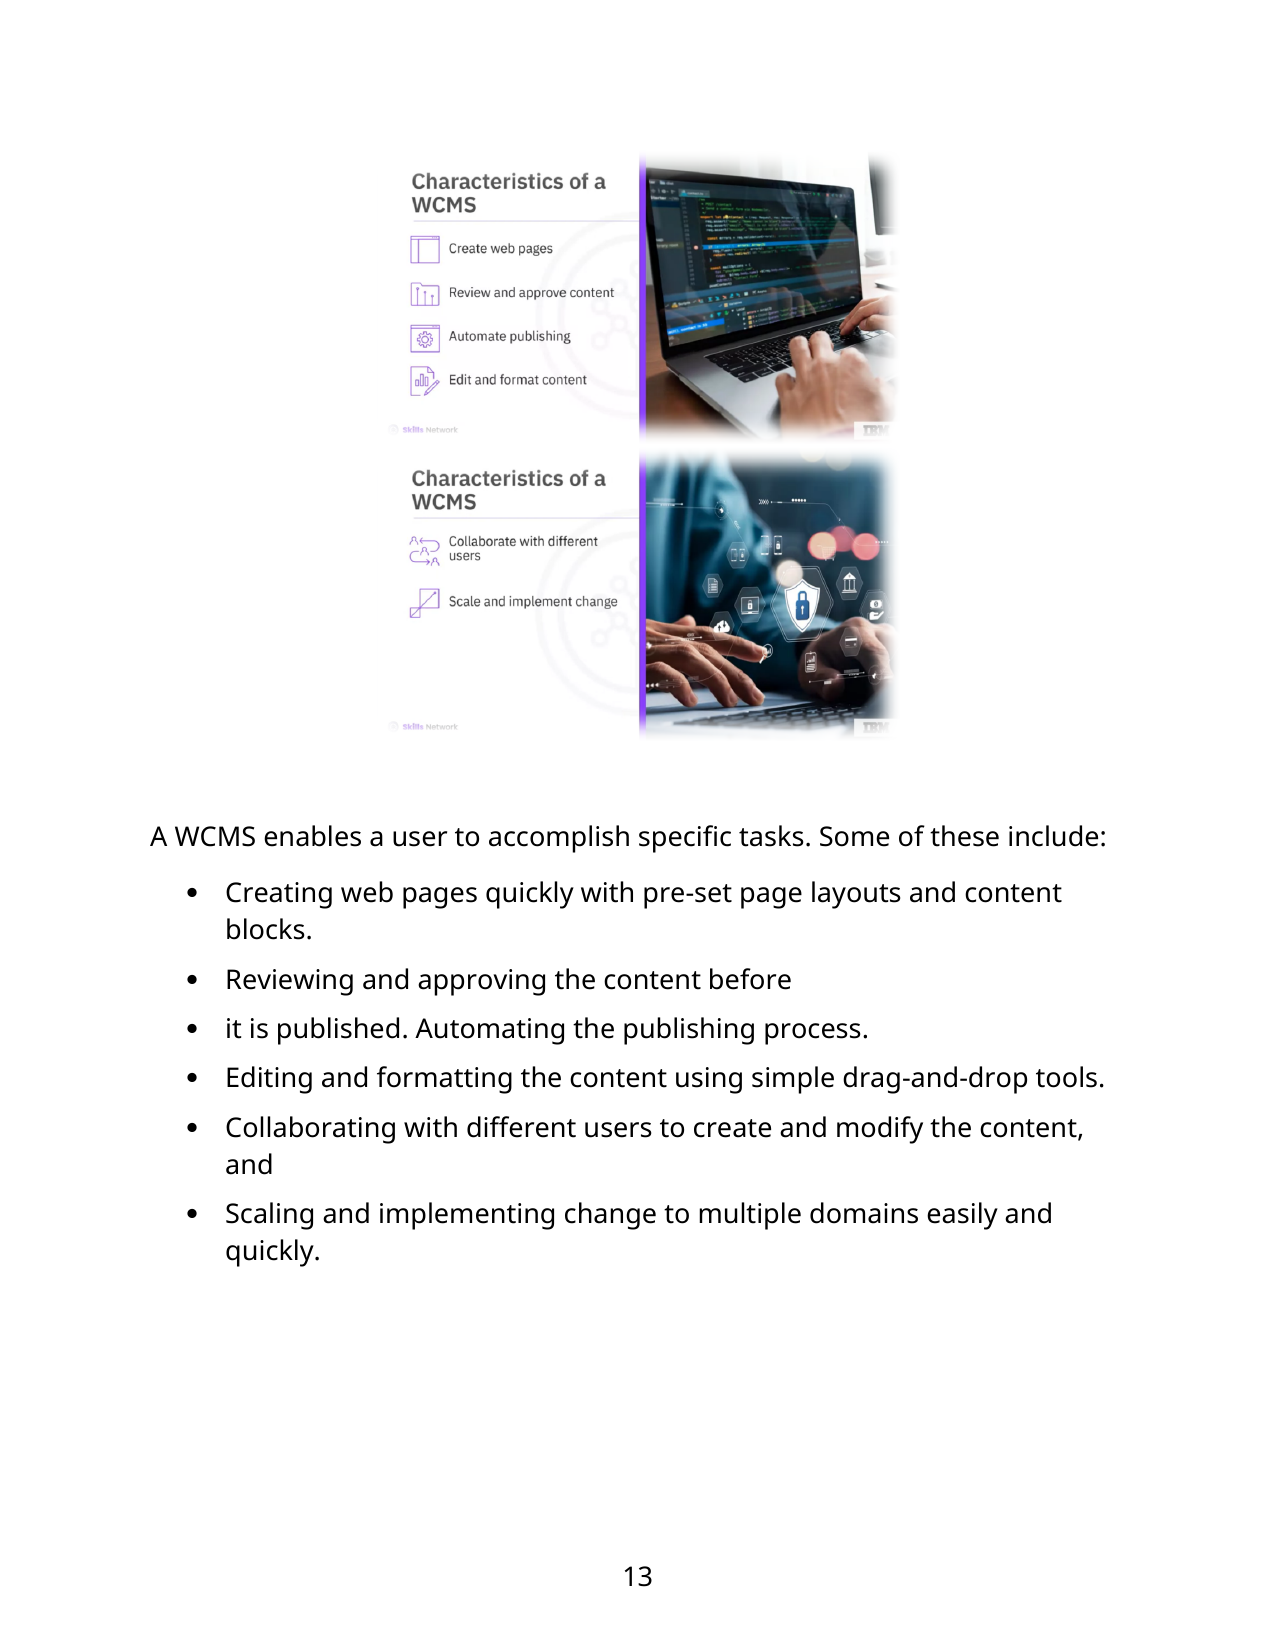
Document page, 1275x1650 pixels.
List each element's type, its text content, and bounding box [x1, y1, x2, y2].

list Scaling and implementing change to multiple domains easily and quickly. [187, 1194, 1125, 1268]
picture [405, 179, 872, 415]
list Collaborating with different users to create and modify the content, and [187, 1108, 1125, 1182]
list Editing and formatting the content using simple drag-and-drop tools. [187, 1059, 1125, 1096]
picture [405, 476, 872, 712]
text A WCMS enables a user to accomplish specific tasks. Some of these include: [150, 817, 1125, 854]
list Reviewing and approving the content before [187, 960, 1125, 997]
list it is published. Automating the publishing process. [187, 1009, 1125, 1046]
list Creating web pages quickly with pre-set page layouts and content blocks. [187, 874, 1125, 948]
